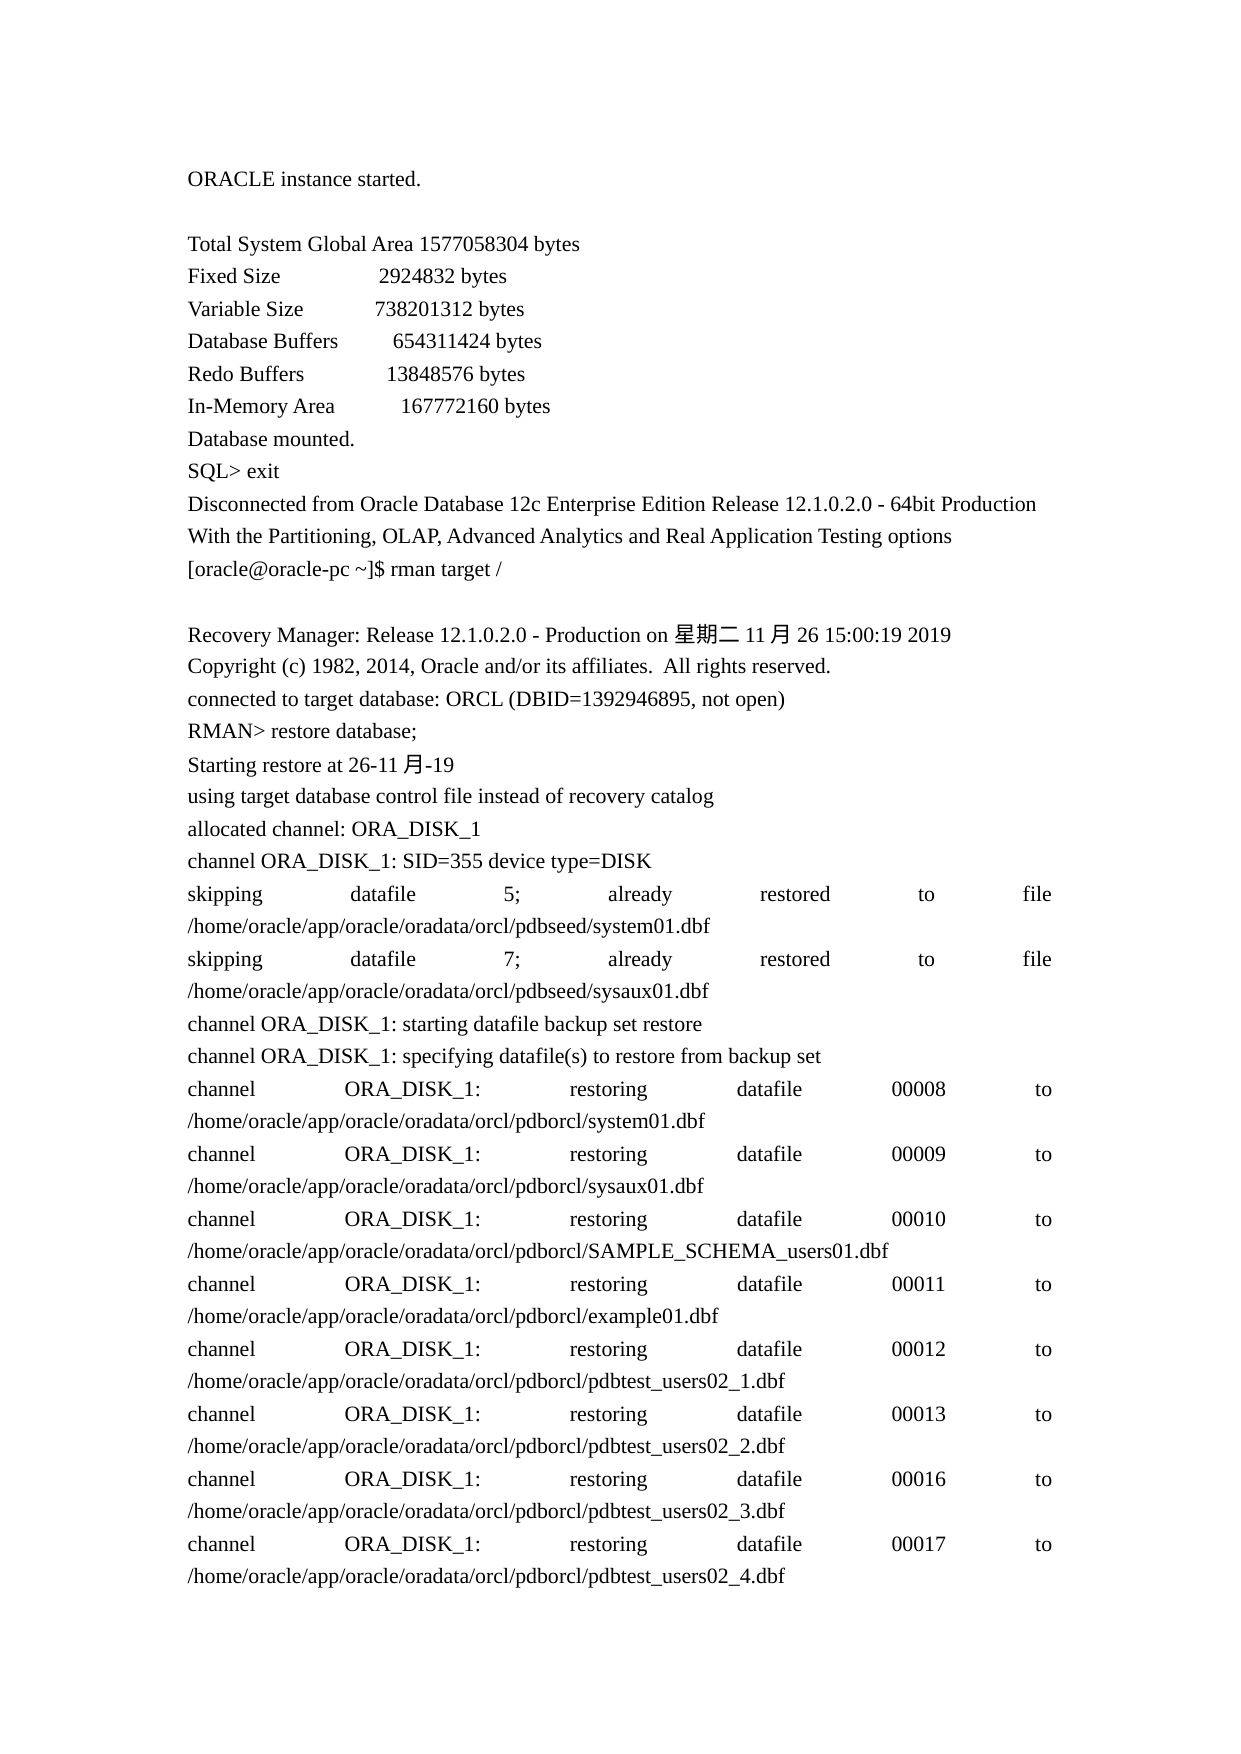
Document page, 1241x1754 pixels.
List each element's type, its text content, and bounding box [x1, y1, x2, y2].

text Disconnected from Oracle Database 12c Enterprise Edition Release 12.1.0.2.0 - 64bit Production [187, 487, 1053, 519]
text skipping datafile 7; already restored to file /home/oracle/app/oracle/oradata/orcl/pdbseed/sysaux01.dbf [187, 942, 1053, 1007]
text channel ORA_DISK_1: restoring datafile 00009 to /home/oracle/app/oracle/oradata/orcl/pdborcl/sysaux01.dbf [187, 1137, 1053, 1202]
text Total System Global Area 1577058304 bytes [187, 227, 1053, 259]
text channel ORA_DISK_1: specifying datafile(s) to restore from backup set [187, 1039, 1053, 1072]
text skipping datafile 5; already restored to file /home/oracle/app/oracle/oradata/orcl/pdbseed/system01.dbf [187, 877, 1053, 942]
text channel ORA_DISK_1: restoring datafile 00016 to /home/oracle/app/oracle/oradata/orcl/pdborcl/pdbtest_users02_3.dbf [187, 1462, 1053, 1527]
text channel ORA_DISK_1: restoring datafile 00010 to /home/oracle/app/oracle/oradata/orcl/pdborcl/SAMPLE_SCHEMA_users01.dbf [187, 1202, 1053, 1267]
text RMAN> restore database; [187, 714, 1053, 747]
text connected to target database: ORCL (DBID=1392946895, not open) [187, 682, 1053, 714]
text Database Buffers 654311424 bytes [187, 324, 1053, 357]
text Variable Size 738201312 bytes [187, 292, 1053, 324]
text channel ORA_DISK_1: restoring datafile 00011 to /home/oracle/app/oracle/oradata/orcl/pdborcl/example01.dbf [187, 1267, 1053, 1332]
text channel ORA_DISK_1: restoring datafile 00013 to /home/oracle/app/oracle/oradata/orcl/pdborcl/pdbtest_users02_2.dbf [187, 1397, 1053, 1462]
text channel ORA_DISK_1: starting datafile backup set restore [187, 1007, 1053, 1039]
text Recovery Manager: Release 12.1.0.2.0 - Production on 星期二 11月 26 15:00:19 2019 [187, 617, 1053, 649]
text channel ORA_DISK_1: restoring datafile 00008 to /home/oracle/app/oracle/oradata/orcl/pdborcl/system01.dbf [187, 1072, 1053, 1137]
text channel ORA_DISK_1: SID=355 device type=DISK [187, 844, 1053, 877]
text With the Partitioning, OLAP, Advanced Analytics and Real Application Testing options [187, 519, 1053, 552]
text Fixed Size 2924832 bytes [187, 259, 1053, 292]
text using target database control file instead of recovery catalog [187, 779, 1053, 812]
text channel ORA_DISK_1: restoring datafile 00017 to /home/oracle/app/oracle/oradata/orcl/pdborcl/pdbtest_users02_4.dbf [187, 1527, 1053, 1592]
text allocated channel: ORA_DISK_1 [187, 812, 1053, 844]
text Redo Buffers 13848576 bytes [187, 357, 1053, 389]
text In-Memory Area 167772160 bytes [187, 389, 1053, 422]
text Copyright (c) 1982, 2014, Oracle and/or its affiliates. All rights reserved. [187, 649, 1053, 682]
text Database mounted. [187, 422, 1053, 454]
text [oracle@oracle-pc ~]$ rman target / [187, 552, 1053, 584]
text SQL> exit [187, 454, 1053, 487]
text ORACLE instance started. [187, 162, 1053, 194]
text channel ORA_DISK_1: restoring datafile 00012 to /home/oracle/app/oracle/oradata/orcl/pdborcl/pdbtest_users02_1.dbf [187, 1332, 1053, 1397]
text Starting restore at 26-11月-19 [187, 747, 1053, 779]
